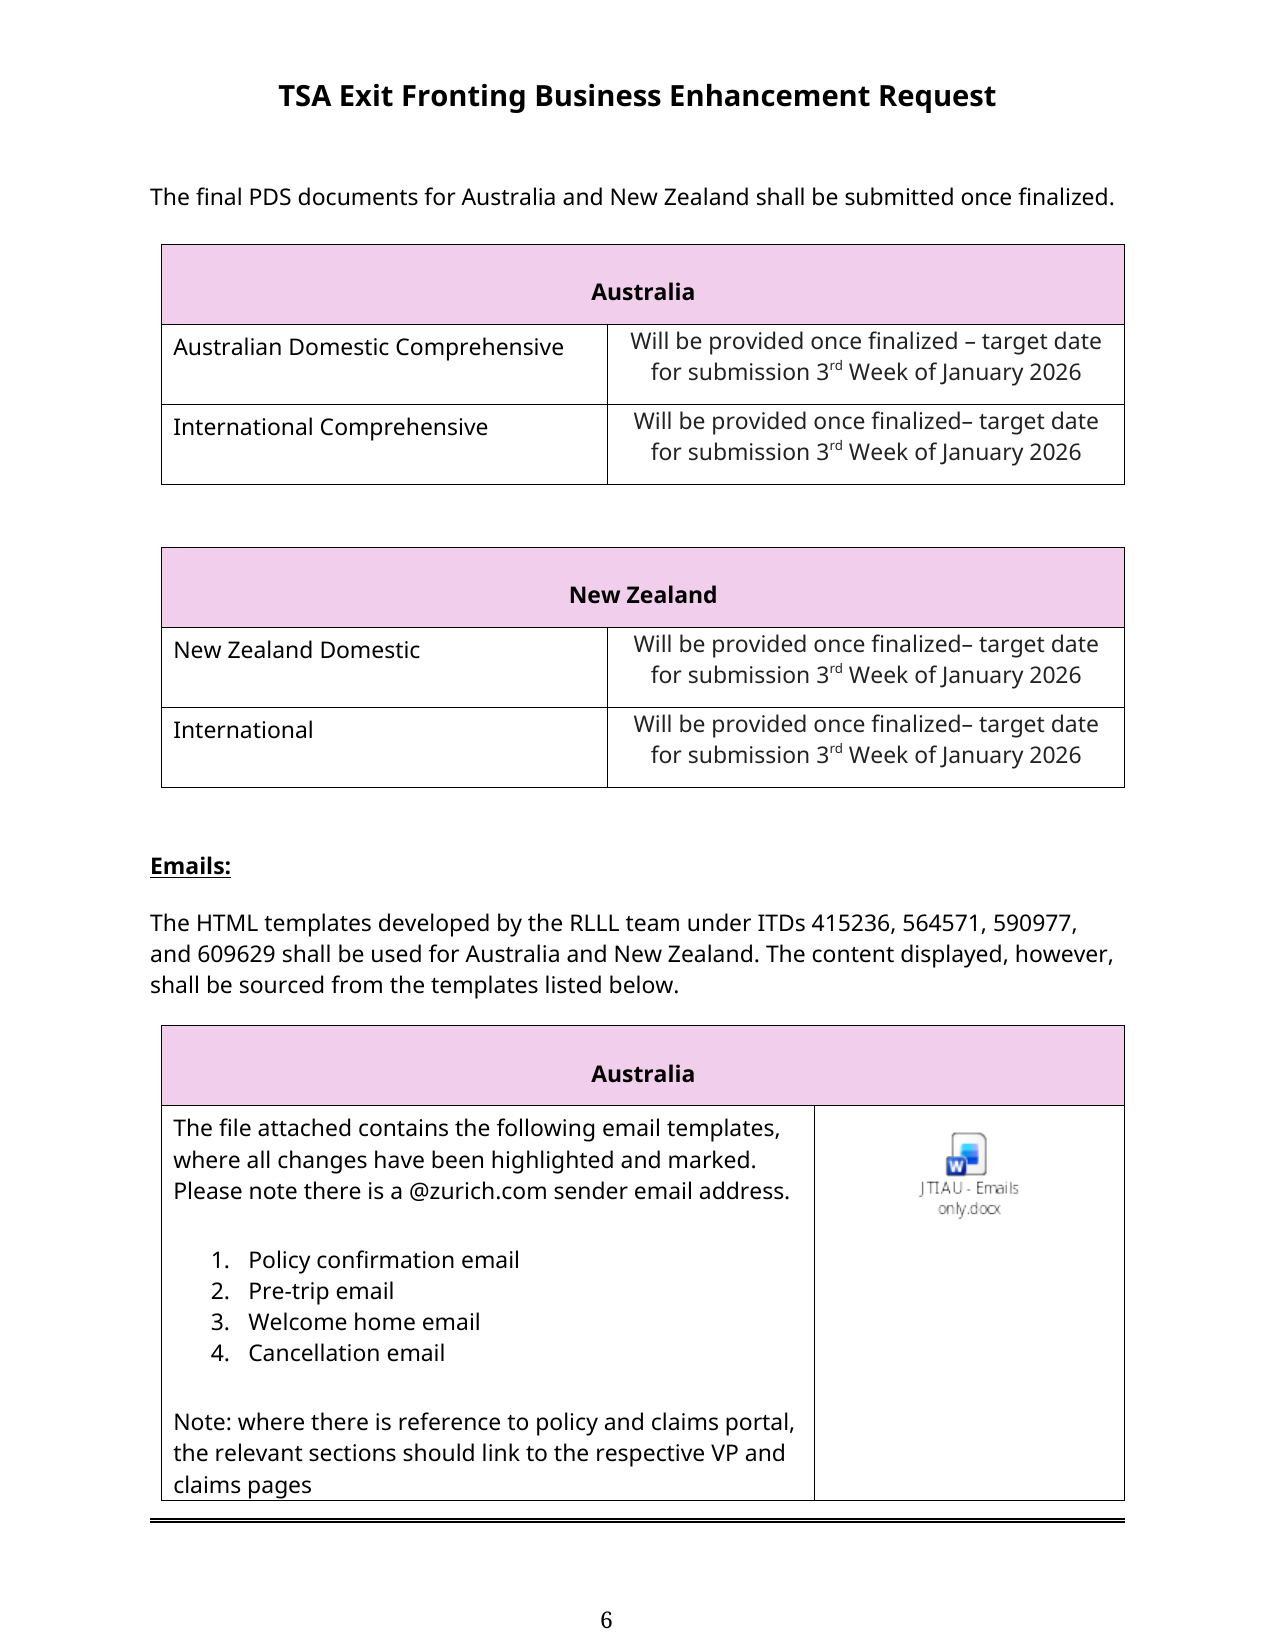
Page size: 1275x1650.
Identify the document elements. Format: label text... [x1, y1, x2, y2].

table_header Australia [162, 1026, 1124, 1105]
table_cell Will be provided once finalized– target date for submission 3rd Week of January 2026 [608, 405, 1124, 483]
table_header Australia [162, 245, 1124, 324]
table_cell Will be provided once finalized – target date for submission 3rd Week of January 2026 [608, 325, 1124, 403]
table_cell New Zealand Domestic [162, 628, 607, 707]
table_cell International Comprehensive [162, 405, 607, 483]
table_cell [815, 1106, 1124, 1500]
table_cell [162, 1106, 814, 1500]
table_cell International [162, 708, 607, 787]
table_cell Australian Domestic Comprehensive [162, 325, 607, 403]
table_cell Will be provided once finalized– target date for submission 3rd Week of January 2026 [608, 708, 1124, 787]
table_header New Zealand [162, 548, 1124, 627]
table_cell Will be provided once finalized– target date for submission 3rd Week of January 2026 [608, 628, 1124, 707]
text Emails: [150, 850, 1125, 881]
text The HTML templates developed by the RLLL team under ITDs 415236, 564571, 590977, and 609629 shall be used for Australia and New Zealand. The content displayed, however, shall be sourced from the templates listed below. [150, 906, 1125, 1000]
text The final PDS documents for Australia and New Zealand shall be submitted once finalized. [150, 181, 1125, 212]
